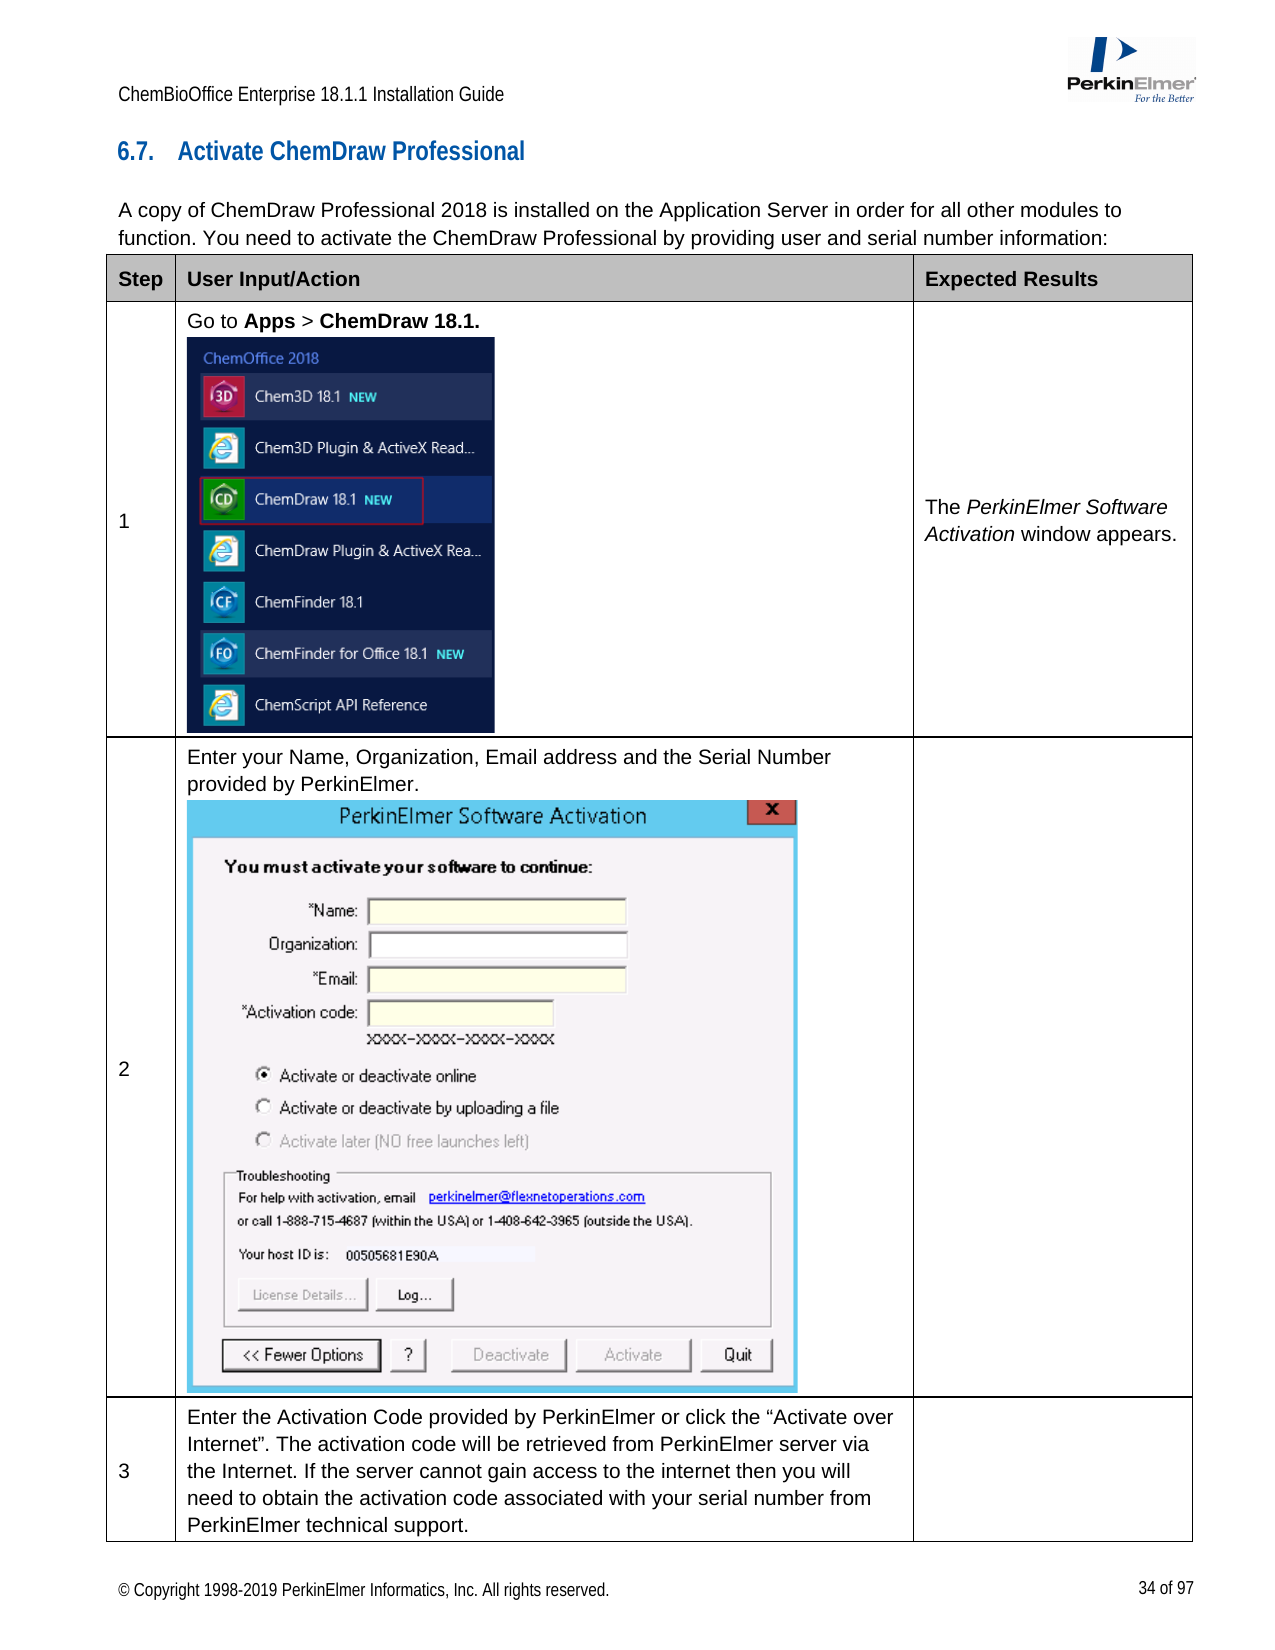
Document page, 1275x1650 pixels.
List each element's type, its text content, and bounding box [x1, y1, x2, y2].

table_cell [914, 1398, 1192, 1541]
table_header Expected Results [914, 255, 1192, 301]
table_cell Enter your Name, Organization, Email address and the Serial Number provided by PerkinElmer. [176, 738, 913, 1396]
table_cell Go to Apps > ChemDraw 18.1. [176, 302, 913, 736]
subtitle Activate ChemDraw Professional [117, 135, 1204, 166]
table_cell 2 [107, 738, 175, 1396]
table_cell 1 [107, 302, 175, 736]
table_cell Enter the Activation Code provided by PerkinElmer or click the “Activate over Internet”. The activation code will be retrieved from PerkinElmer server via the Internet. If the server cannot gain access to the internet then you will need to obtain the activation code associated with your serial number from PerkinElmer technical support. [176, 1398, 913, 1541]
table_cell [914, 738, 1192, 1396]
picture [186, 800, 798, 1393]
table_header Step [107, 255, 175, 301]
table_header User Input/Action [176, 255, 913, 301]
table_cell 3 [107, 1398, 175, 1541]
text A copy of ChemDraw Professional 2018 is installed on the Application Server in order for all other modules to function. You need to activate the ChemDraw Professional by providing user and serial number information: [118, 195, 1204, 249]
picture [186, 337, 495, 733]
picture [1067, 37, 1197, 102]
table_cell The PerkinElmer Software Activation window appears. [914, 302, 1192, 736]
